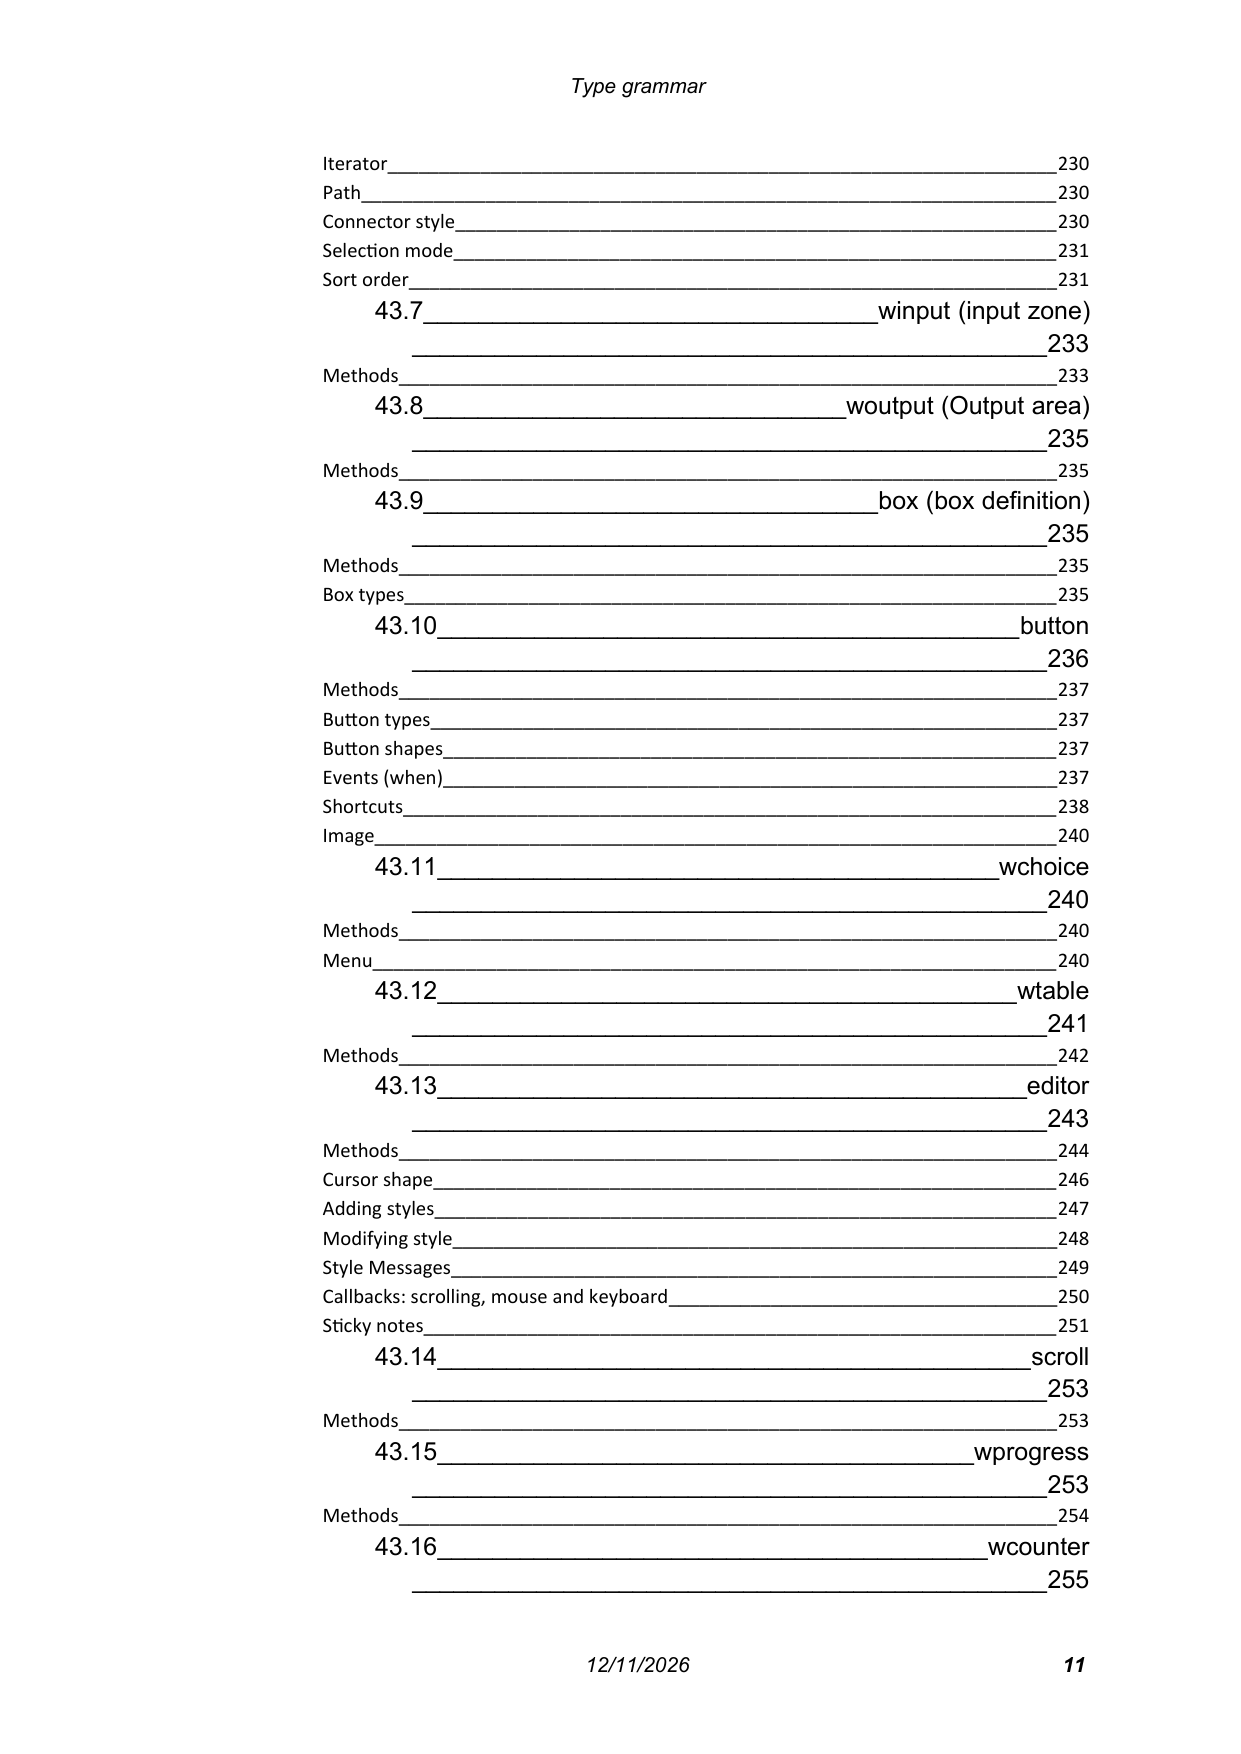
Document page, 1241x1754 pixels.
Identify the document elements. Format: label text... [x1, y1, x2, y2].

text Methods 233 [308, 362, 1090, 387]
text Shortcuts 238 [308, 793, 1090, 819]
text Box types 235 [308, 581, 1090, 607]
text Events (when) 237 [308, 764, 1090, 789]
text Methods 254 [308, 1503, 1090, 1528]
text 43.7 winput (input zone) 233 [375, 296, 1090, 358]
text 43.15 wprogress 253 [375, 1437, 1090, 1498]
text 43.14 scroll 253 [375, 1341, 1090, 1403]
text Menu 240 [308, 947, 1090, 972]
text Methods 235 [308, 552, 1090, 578]
text Methods 240 [308, 918, 1090, 943]
text Selection mode 231 [308, 237, 1090, 263]
text Adding styles 247 [308, 1196, 1090, 1221]
text 43.16 wcounter 255 [375, 1532, 1090, 1594]
text 43.11 wchoice 240 [375, 852, 1090, 913]
text Modifying style 248 [308, 1225, 1090, 1250]
text Image 240 [308, 822, 1090, 848]
text Style Messages 249 [308, 1254, 1090, 1279]
text 43.12 wtable 241 [375, 976, 1090, 1038]
text Path 230 [308, 179, 1090, 204]
text Methods 237 [308, 677, 1090, 702]
text Button types 237 [308, 706, 1090, 731]
text 43.9 box (box definition) 235 [375, 486, 1090, 548]
text 43.13 editor 243 [375, 1071, 1090, 1133]
text Iterator 230 [308, 150, 1090, 175]
text Methods 235 [308, 457, 1090, 482]
text Methods 242 [308, 1042, 1090, 1067]
text 43.10 button 236 [375, 611, 1090, 672]
text Button shapes 237 [308, 735, 1090, 760]
text Sort order 231 [308, 267, 1090, 292]
text Connector style 230 [308, 208, 1090, 234]
text Methods 253 [308, 1407, 1090, 1433]
text Callbacks: scrolling, mouse and keyboard 250 [308, 1283, 1090, 1308]
text Sticky notes 251 [308, 1312, 1090, 1338]
text 43.8 woutput (Output area) 235 [375, 391, 1090, 453]
text Cursor shape 246 [308, 1166, 1090, 1192]
text Methods 244 [308, 1137, 1090, 1163]
